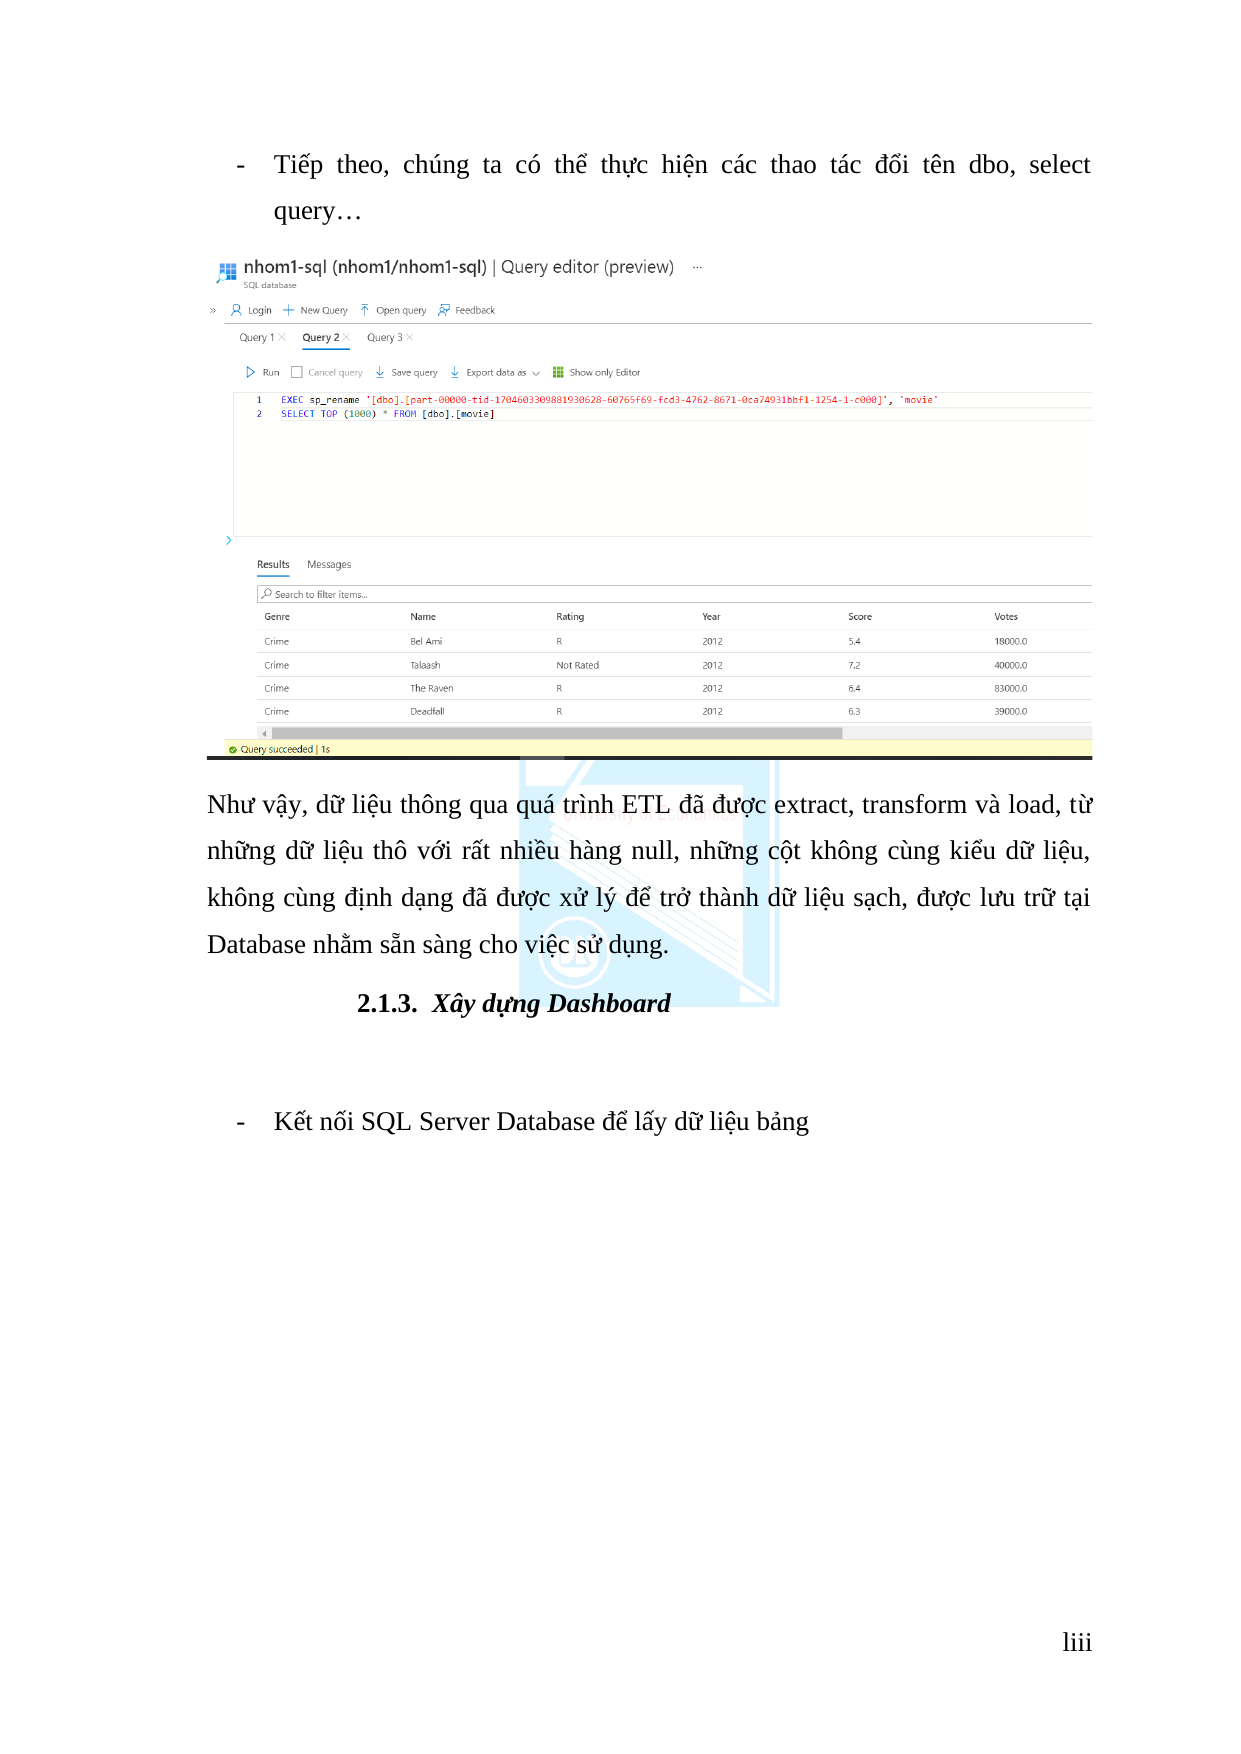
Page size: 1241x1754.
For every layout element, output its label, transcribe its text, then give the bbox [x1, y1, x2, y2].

text Như vậy, dữ liệu thông qua quá trình ETL đã được extract, transform và load, từ những dữ liệu thô với rất nhiều hàng null, những cột không cùng kiểu dữ liệu, không cùng định dạng đã được xử lý để trở thành dữ liệu sạch, được lưu trữ tại Database nhằm sẵn sàng cho việc sử dụng. [207, 788, 1092, 959]
text Kết nối SQL Server Database để lấy dữ liệu bảng [236, 1105, 1092, 1136]
picture [206, 253, 1093, 760]
text Tiếp theo, chúng ta có thể thực hiện các thao tác đổi tên dbo, select query… [236, 148, 1092, 226]
subtitle Xây dựng Dashboard [282, 987, 1092, 1018]
